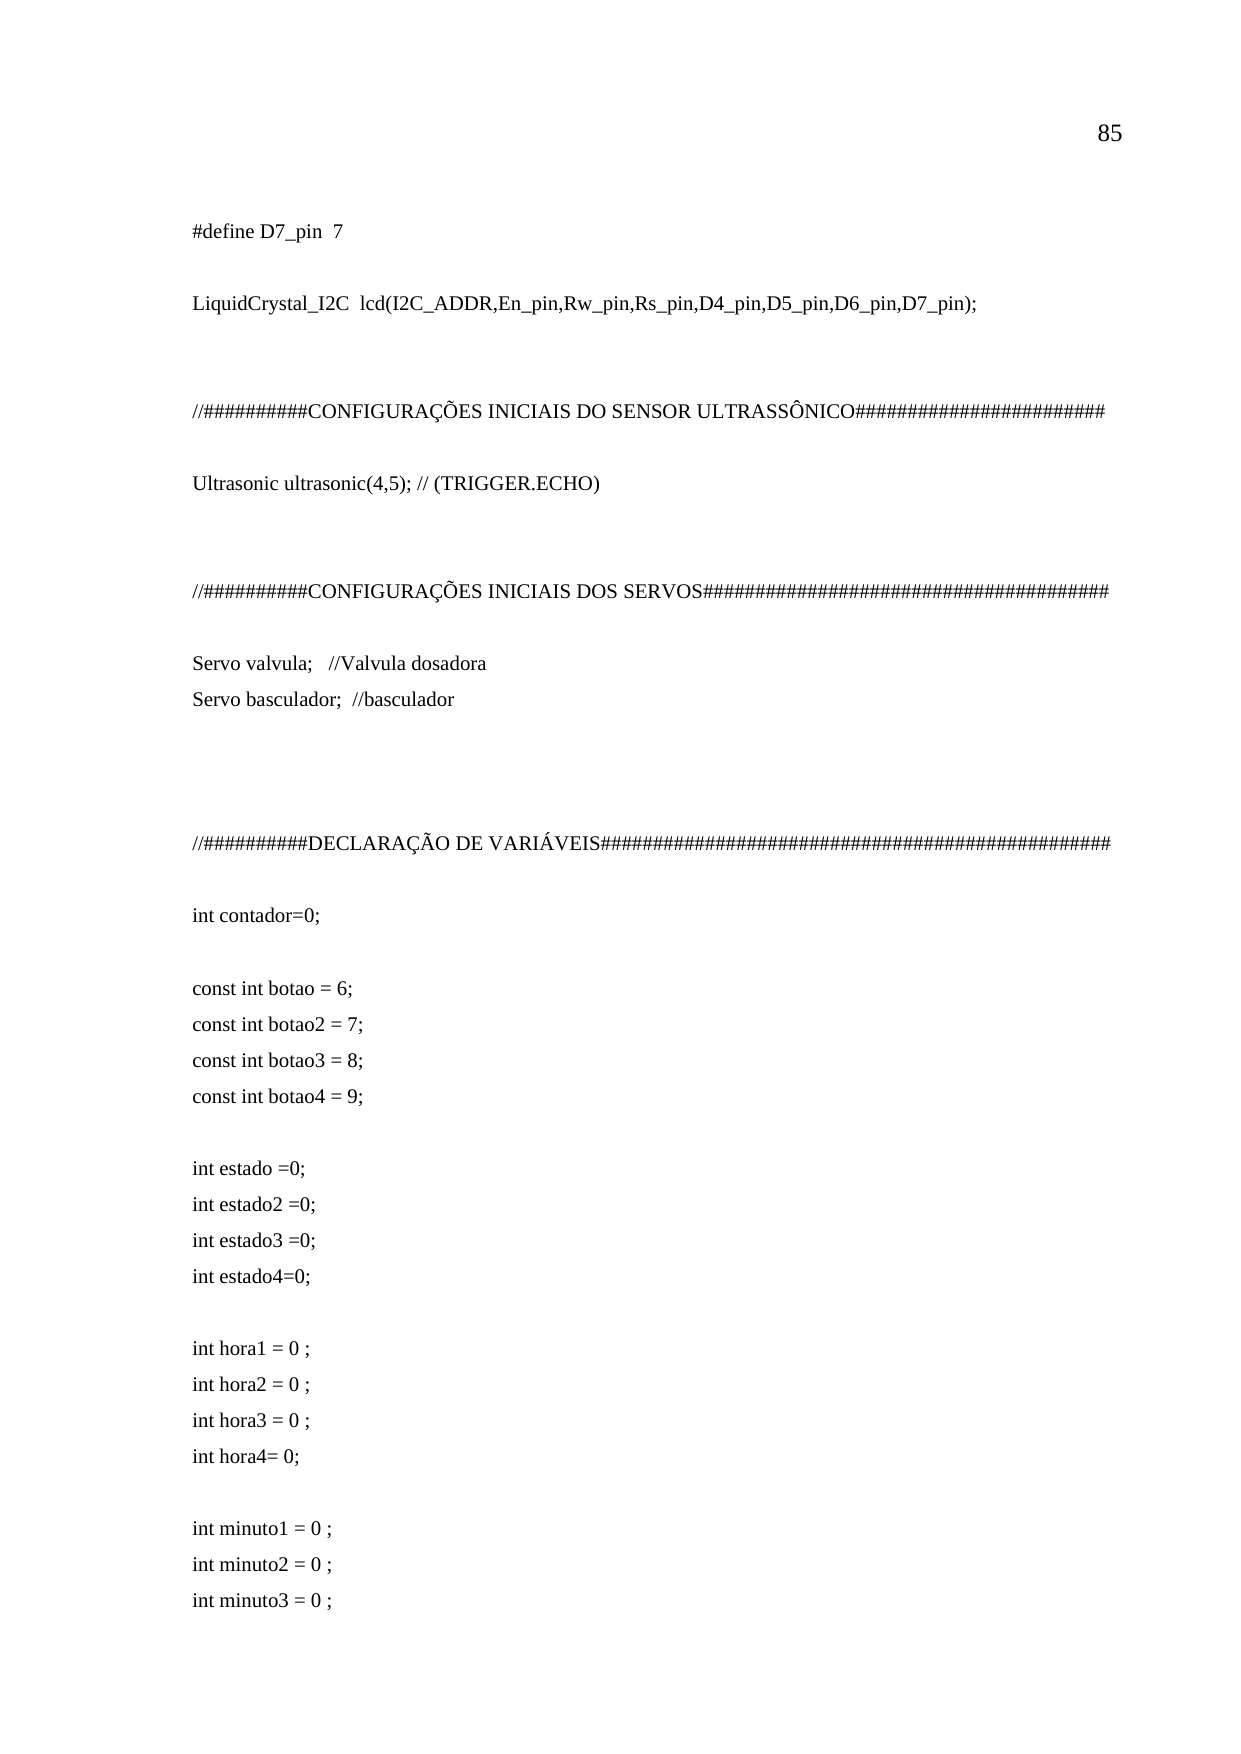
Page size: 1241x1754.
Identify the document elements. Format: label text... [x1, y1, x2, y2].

text int estado2 =0; [192, 1192, 1122, 1216]
text int contador=0; [192, 903, 1122, 927]
text int hora3 = 0 ; [192, 1408, 1122, 1432]
text int minuto3 = 0 ; [192, 1588, 1122, 1612]
text //##########CONFIGURAÇÕES INICIAIS DO SENSOR ULTRASSÔNICO######################## [192, 399, 1122, 423]
text int estado =0; [192, 1156, 1122, 1180]
text const int botao3 = 8; [192, 1048, 1122, 1072]
text //##########CONFIGURAÇÕES INICIAIS DOS SERVOS####################################### [192, 579, 1122, 603]
text const int botao = 6; [192, 976, 1122, 999]
text Servo valvula; //Valvula dosadora [192, 651, 1122, 675]
text int hora1 = 0 ; [192, 1336, 1122, 1360]
text int estado3 =0; [192, 1228, 1122, 1252]
text #define D7_pin 7 [192, 219, 1122, 243]
text int estado4=0; [192, 1264, 1122, 1288]
text const int botao2 = 7; [192, 1012, 1122, 1036]
text Ultrasonic ultrasonic(4,5); // (TRIGGER.ECHO) [192, 471, 1122, 495]
text LiquidCrystal_I2C lcd(I2C_ADDR,En_pin,Rw_pin,Rs_pin,D4_pin,D5_pin,D6_pin,D7_pin); [192, 291, 1122, 315]
text //##########DECLARAÇÃO DE VARIÁVEIS################################################# [192, 831, 1122, 855]
text Servo basculador; //basculador [192, 687, 1122, 711]
text const int botao4 = 9; [192, 1084, 1122, 1108]
text int minuto2 = 0 ; [192, 1552, 1122, 1576]
text int hora2 = 0 ; [192, 1372, 1122, 1396]
text int hora4= 0; [192, 1444, 1122, 1468]
text int minuto1 = 0 ; [192, 1516, 1122, 1540]
